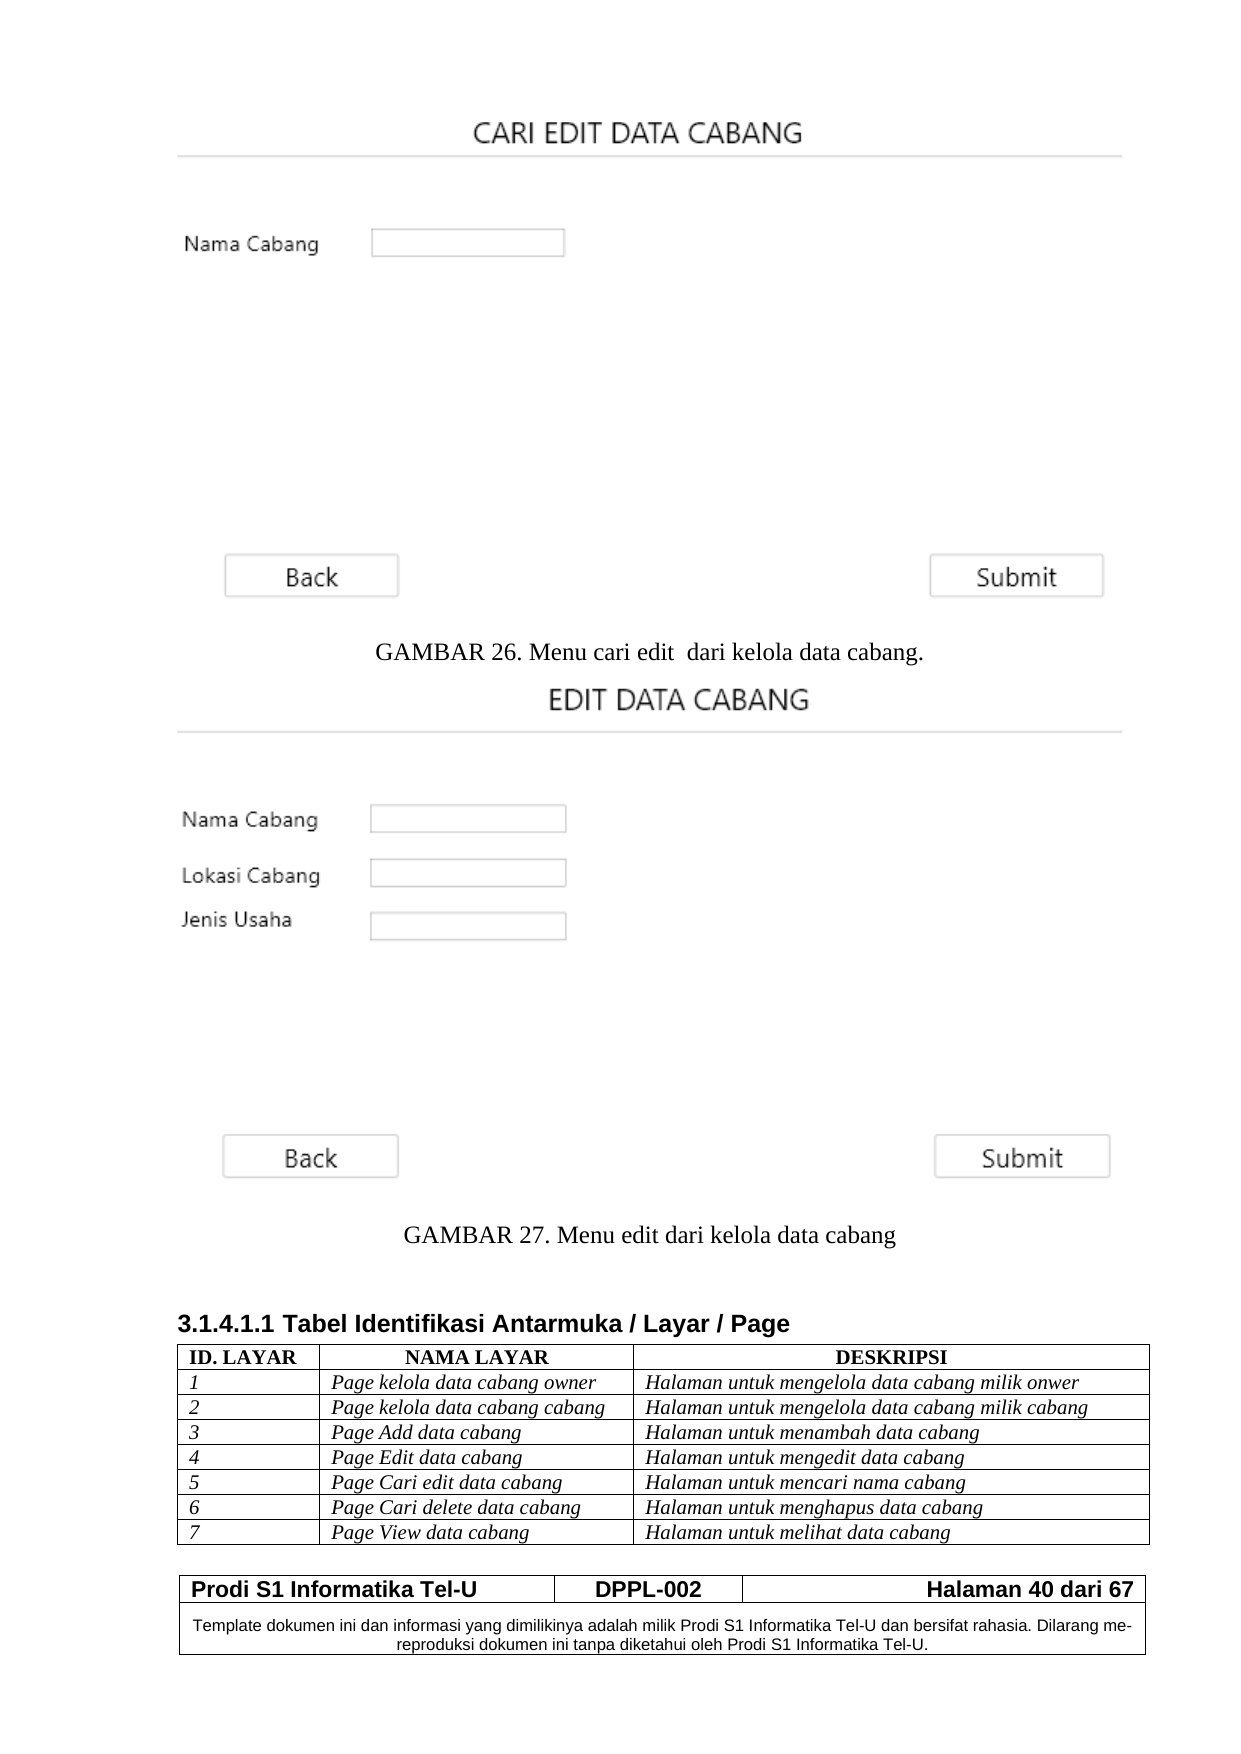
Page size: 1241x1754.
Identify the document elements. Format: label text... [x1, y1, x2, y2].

table_cell Halaman untuk mengedit data cabang [634, 1445, 1149, 1469]
table_cell Halaman untuk mencari nama cabang [634, 1470, 1149, 1494]
table_cell 7 [178, 1520, 319, 1544]
table_cell 1 [178, 1370, 319, 1394]
table_cell Page kelola data cabang owner [320, 1370, 633, 1394]
table_cell 3 [178, 1420, 319, 1444]
table_cell Halaman untuk menambah data cabang [634, 1420, 1149, 1444]
table_cell 2 [178, 1395, 319, 1419]
picture [177, 671, 1123, 1195]
table_cell Page Cari delete data cabang [320, 1495, 633, 1519]
table_header NAMA LAYAR [320, 1345, 633, 1369]
table_cell 6 [178, 1495, 319, 1519]
table_header ID. LAYAR [178, 1345, 319, 1369]
table_cell 5 [178, 1470, 319, 1494]
subtitle GAMBAR 26. Menu cari edit dari kelola data cabang. [177, 637, 1122, 666]
table_cell Page View data cabang [320, 1520, 633, 1544]
table_cell Halaman untuk menghapus data cabang [634, 1495, 1149, 1519]
table_cell 4 [178, 1445, 319, 1469]
subtitle GAMBAR 27. Menu edit dari kelola data cabang [177, 1220, 1122, 1248]
table_header DESKRIPSI [634, 1345, 1149, 1369]
table_cell Page Cari edit data cabang [320, 1470, 633, 1494]
table_cell Halaman untuk mengelola data cabang milik cabang [634, 1395, 1149, 1419]
table_cell Page kelola data cabang cabang [320, 1395, 633, 1419]
table_cell Page Add data cabang [320, 1420, 633, 1444]
subtitle Tabel Identifikasi Antarmuka / Layar / Page [177, 1308, 1122, 1337]
picture [177, 118, 1123, 612]
table_cell Halaman untuk mengelola data cabang milik onwer [634, 1370, 1149, 1394]
table_cell Halaman untuk melihat data cabang [634, 1520, 1149, 1544]
table_cell Page Edit data cabang [320, 1445, 633, 1469]
